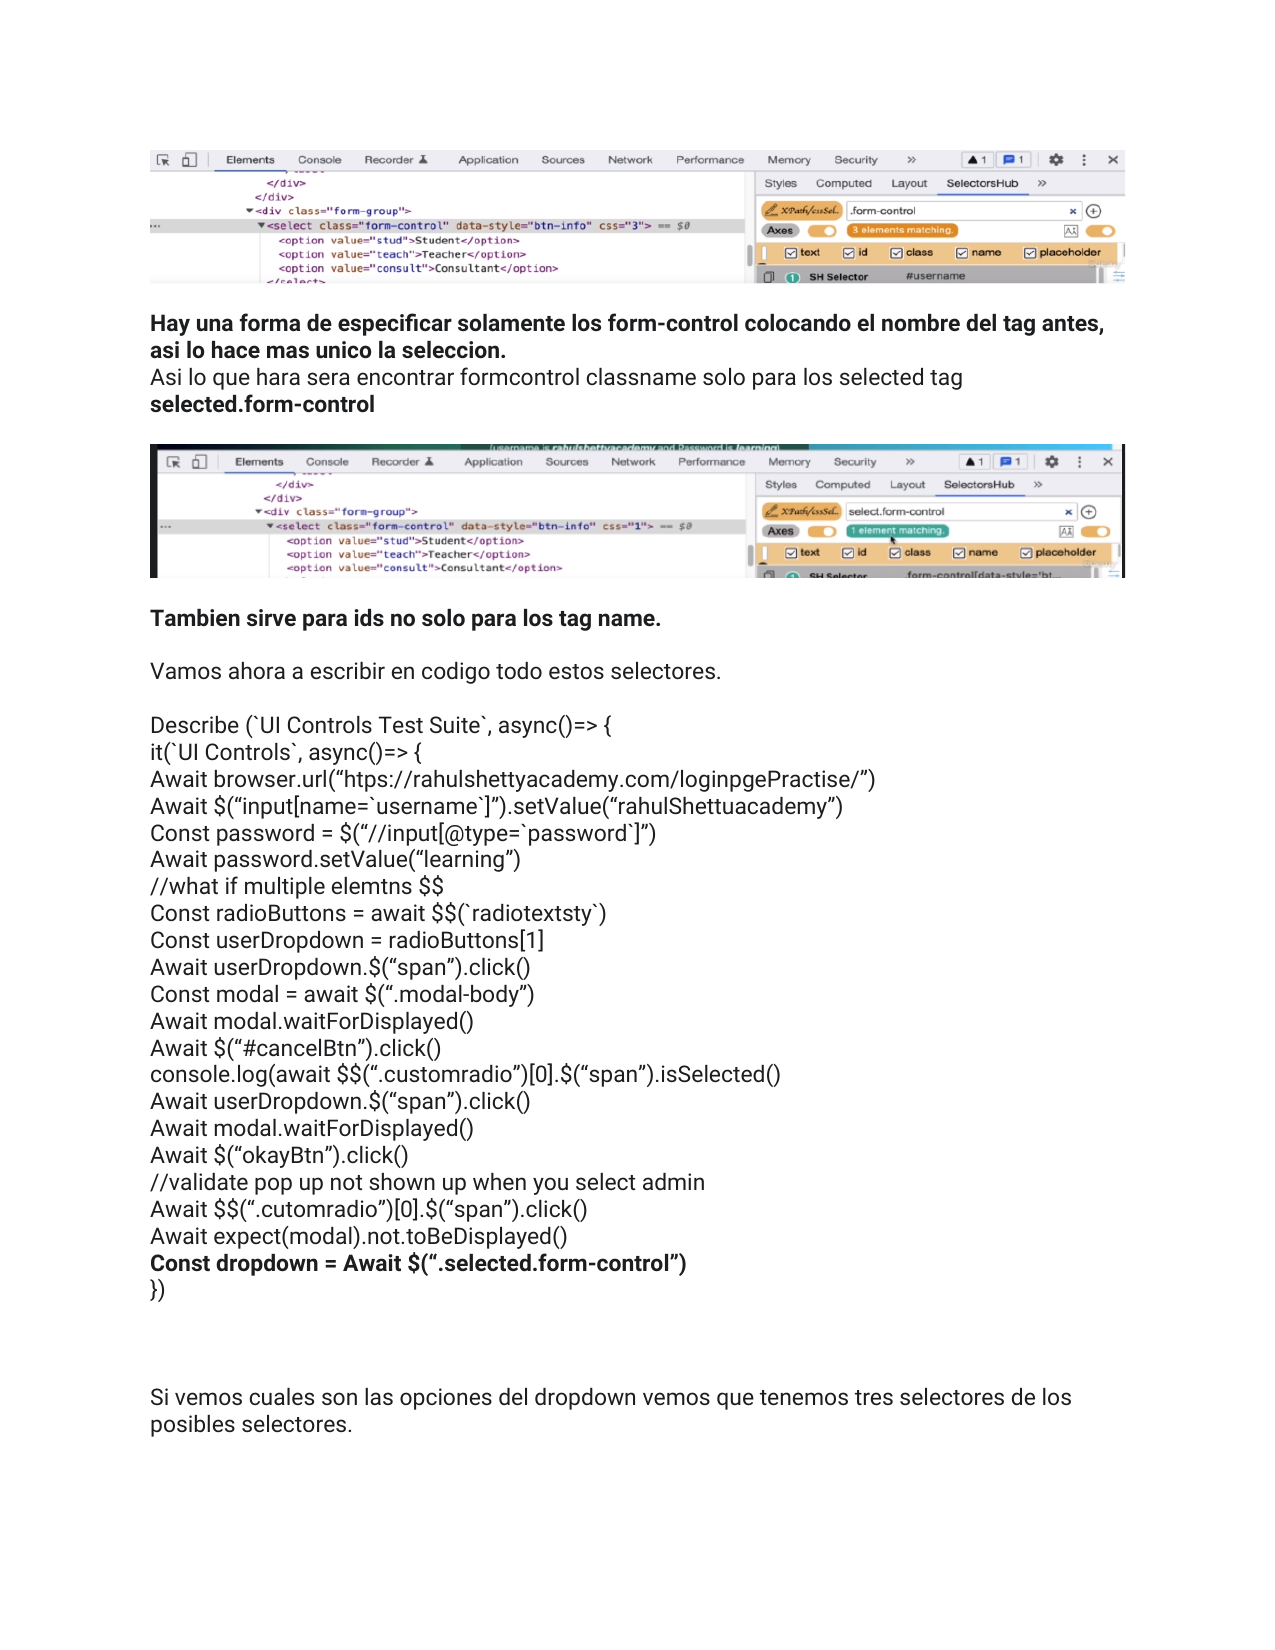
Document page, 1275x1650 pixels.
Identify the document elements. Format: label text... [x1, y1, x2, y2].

text Await modal.waitForDisplayed() [150, 1008, 1125, 1035]
text Await $(“#cancelBtn”).click() [150, 1035, 1125, 1062]
text Si vemos cuales son las opciones del dropdown vemos que tenemos tres selectores de los posibles selectores. [150, 1384, 1125, 1438]
text }) [150, 1277, 1125, 1303]
text Const dropdown = Await $(“.selected.form-control”) [150, 1250, 1125, 1277]
text it(`UI Controls`, async()=> { [150, 739, 1125, 766]
text Const password = $(“//input[@type=`password`]”) [150, 820, 1125, 847]
text Vamos ahora a escribir en codigo todo estos selectores. [150, 658, 1125, 685]
text Await $$(“.cutomradio”)[0].$(“span”).click() [150, 1196, 1125, 1223]
text Const radioButtons = await $$(`radiotextsty`) [150, 900, 1125, 927]
text Await userDropdown.$(“span”).click() [150, 1088, 1125, 1115]
picture [150, 444, 1125, 578]
text Tambien sirve para ids no solo para los tag name. [150, 605, 1125, 632]
text //validate pop up not shown up when you select admin [150, 1169, 1125, 1196]
text Await $(“input[name=`username`]”).setValue(“rahulShettuacademy”) [150, 793, 1125, 820]
text console.log(await $$(“.customradio”)[0].$(“span”).isSelected() [150, 1062, 1125, 1088]
text Await password.setValue(“learning”) [150, 847, 1125, 873]
text Asi lo que hara sera encontrar formcontrol classname solo para los selected tag [150, 364, 1125, 391]
text Const userDropdown = radioButtons[1] [150, 927, 1125, 954]
text Hay una forma de especificar solamente los form-control colocando el nombre del tag antes, asi lo hace mas unico la seleccion. [150, 310, 1125, 364]
picture [150, 150, 1125, 284]
text //what if multiple elemtns $$ [150, 873, 1125, 900]
text Await userDropdown.$(“span”).click() [150, 954, 1125, 981]
text Await modal.waitForDisplayed() [150, 1115, 1125, 1142]
text Await expect(modal).not.toBeDisplayed() [150, 1223, 1125, 1250]
text Describe (`UI Controls Test Suite`, async()=> { [150, 712, 1125, 739]
text selected.form-control [150, 391, 1125, 418]
text Await $(“okayBtn”).click() [150, 1142, 1125, 1169]
text Await browser.url(“htps://rahulshettyacademy.com/loginpgePractise/”) [150, 766, 1125, 793]
text Const modal = await $(“.modal-body”) [150, 981, 1125, 1008]
